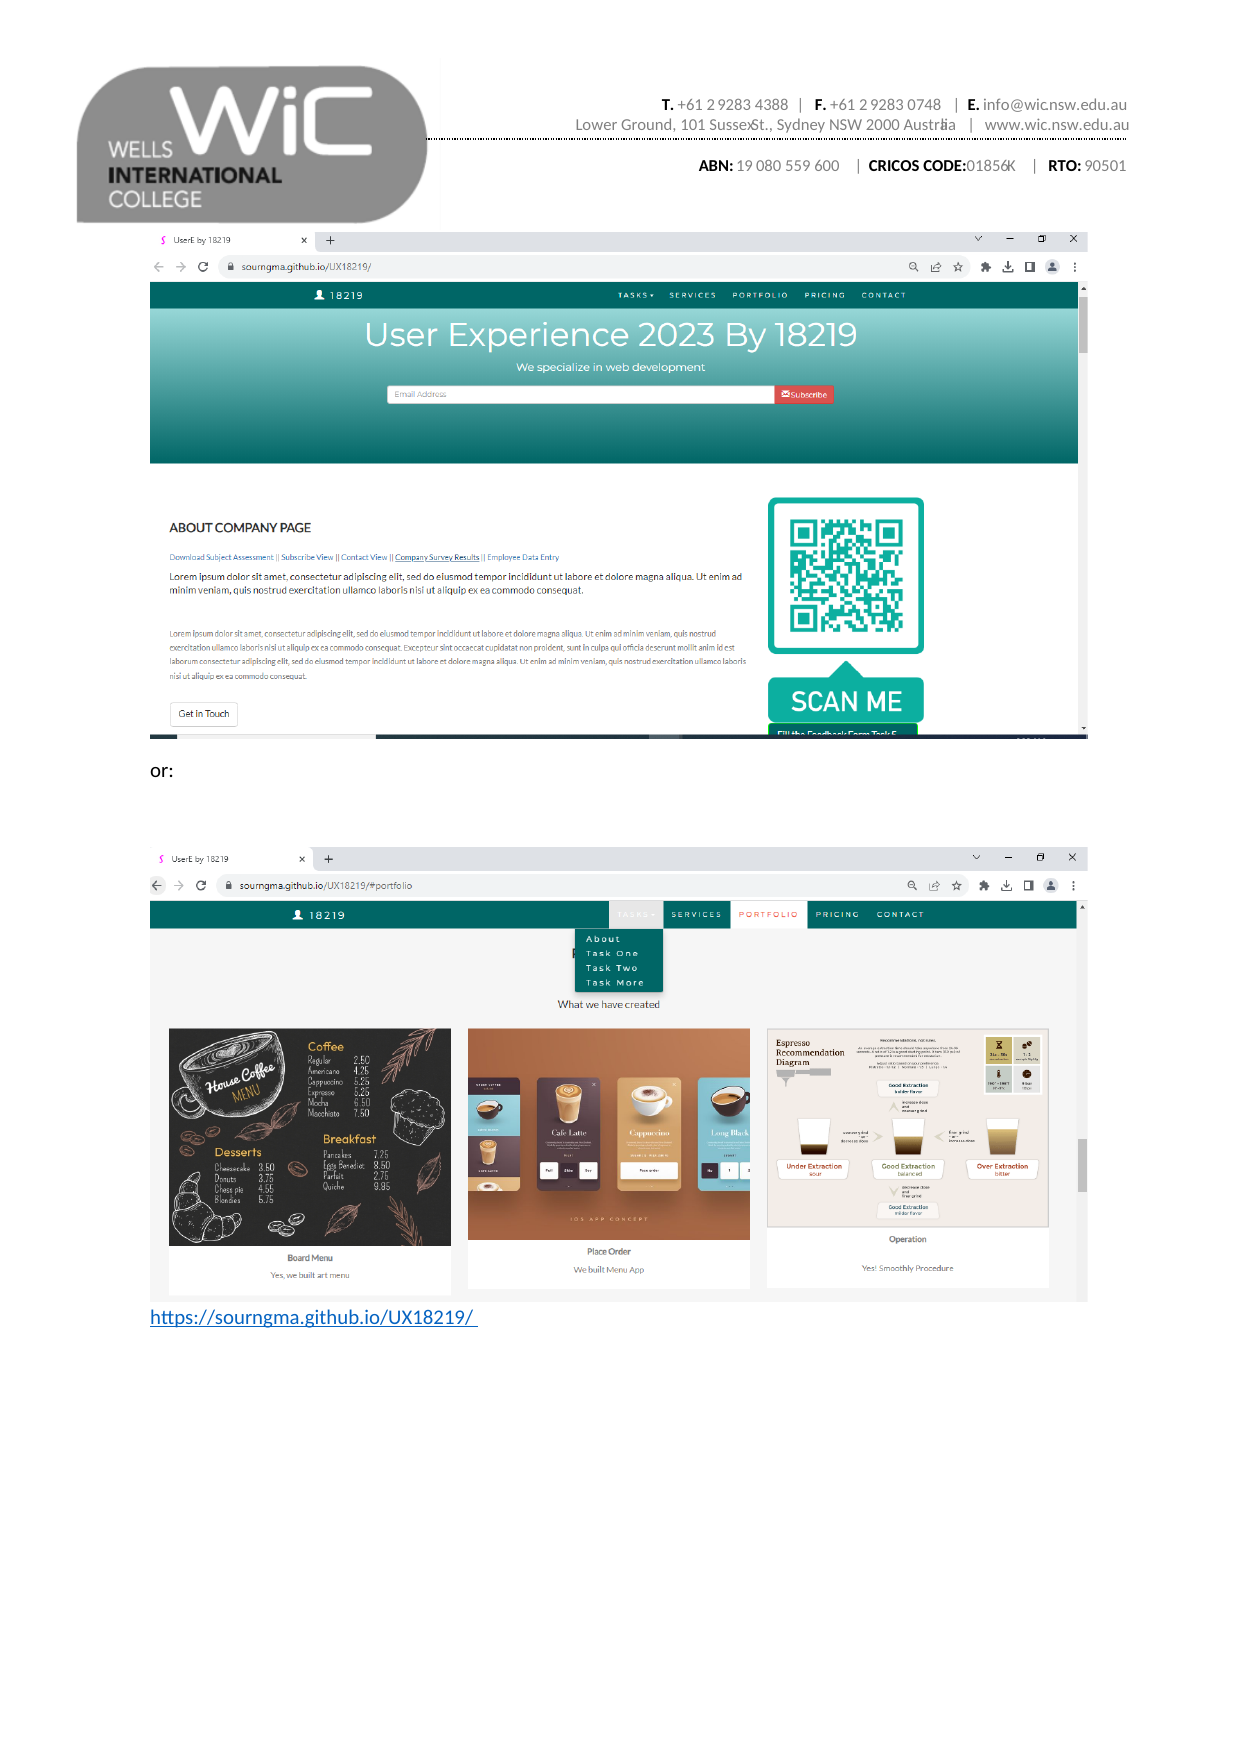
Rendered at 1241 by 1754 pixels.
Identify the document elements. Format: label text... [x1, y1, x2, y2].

text https://sourngma.github.io/UX18219/ [150, 1302, 1088, 1329]
text or: [150, 758, 1088, 783]
picture [76, 58, 441, 230]
picture [150, 847, 1088, 1302]
picture [150, 232, 1088, 739]
